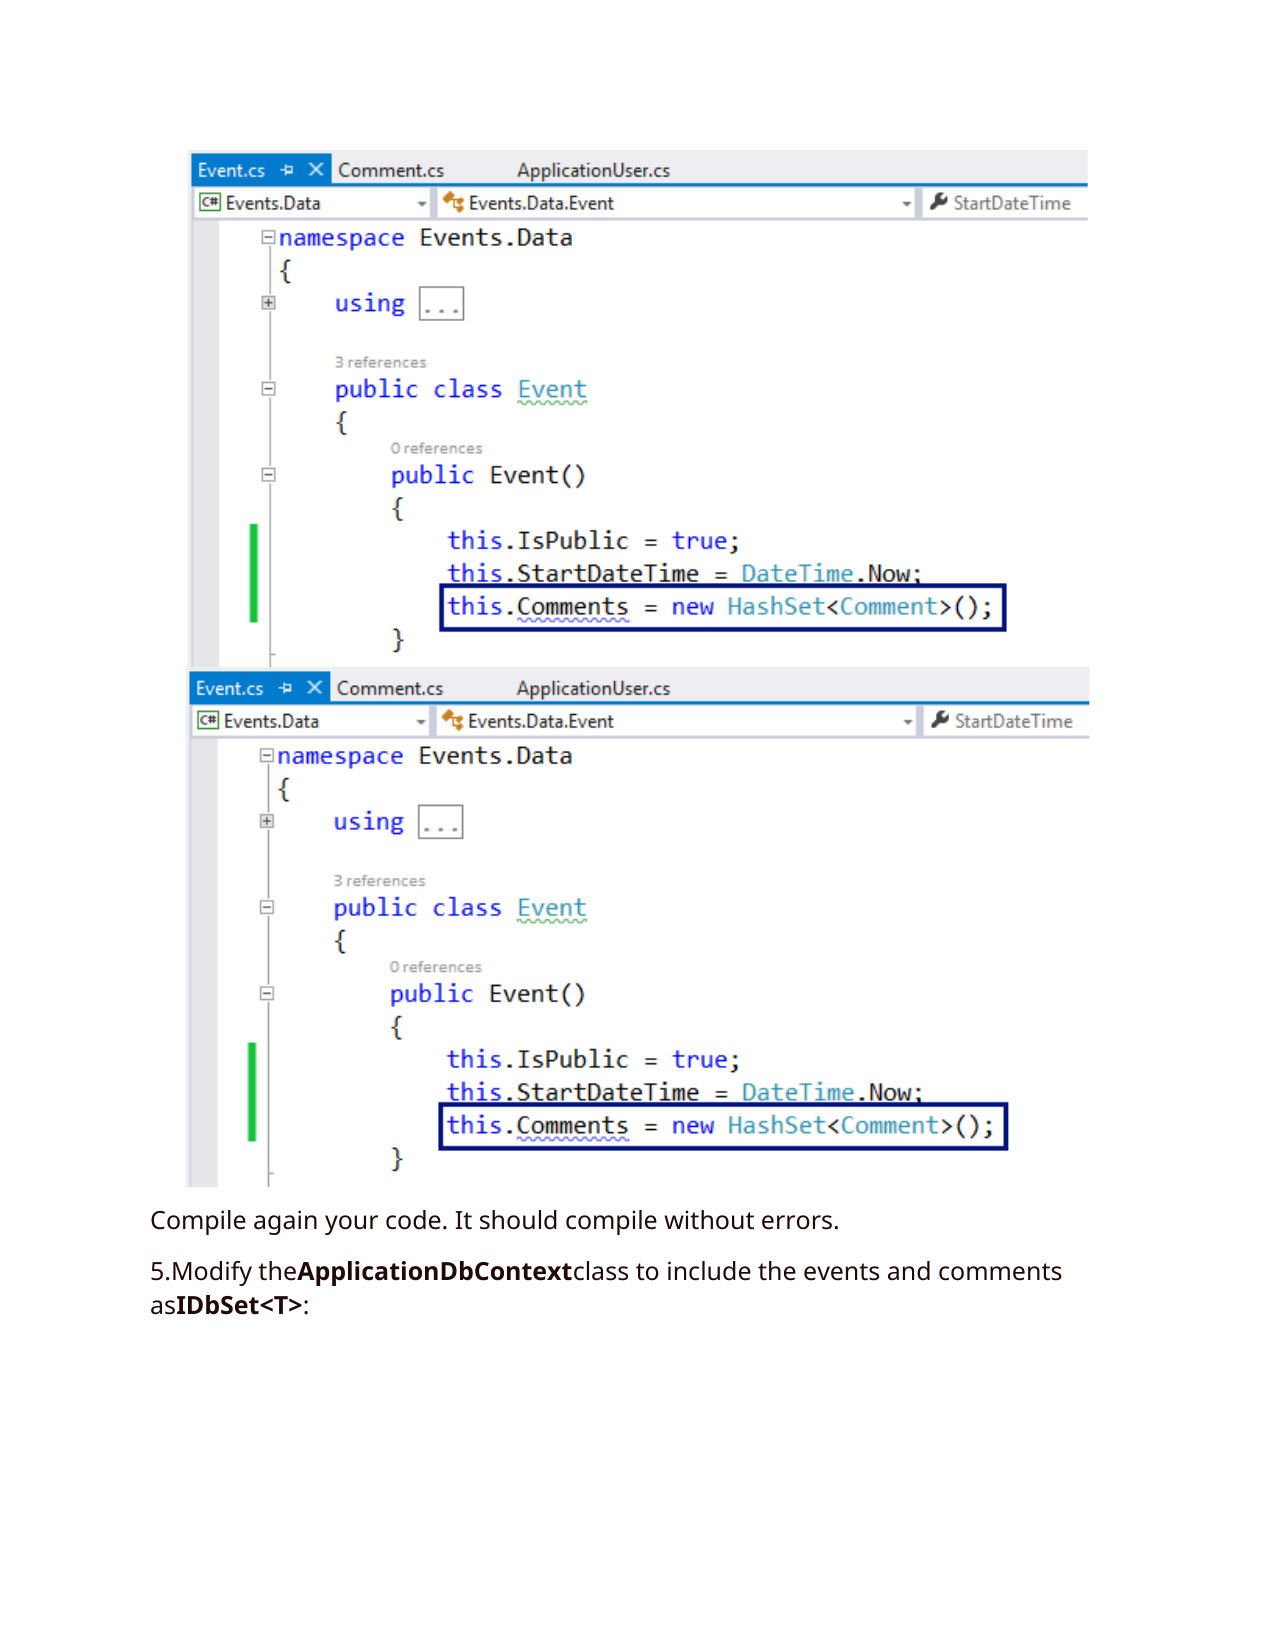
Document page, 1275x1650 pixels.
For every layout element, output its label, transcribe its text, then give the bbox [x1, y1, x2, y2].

picture [185, 150, 1090, 1187]
text 5.Modify theApplicationDbContextclass to include the events and comments asIDbSet<T>: [150, 1254, 1125, 1322]
text Compile again your code. It should compile without errors. [150, 1203, 1125, 1237]
